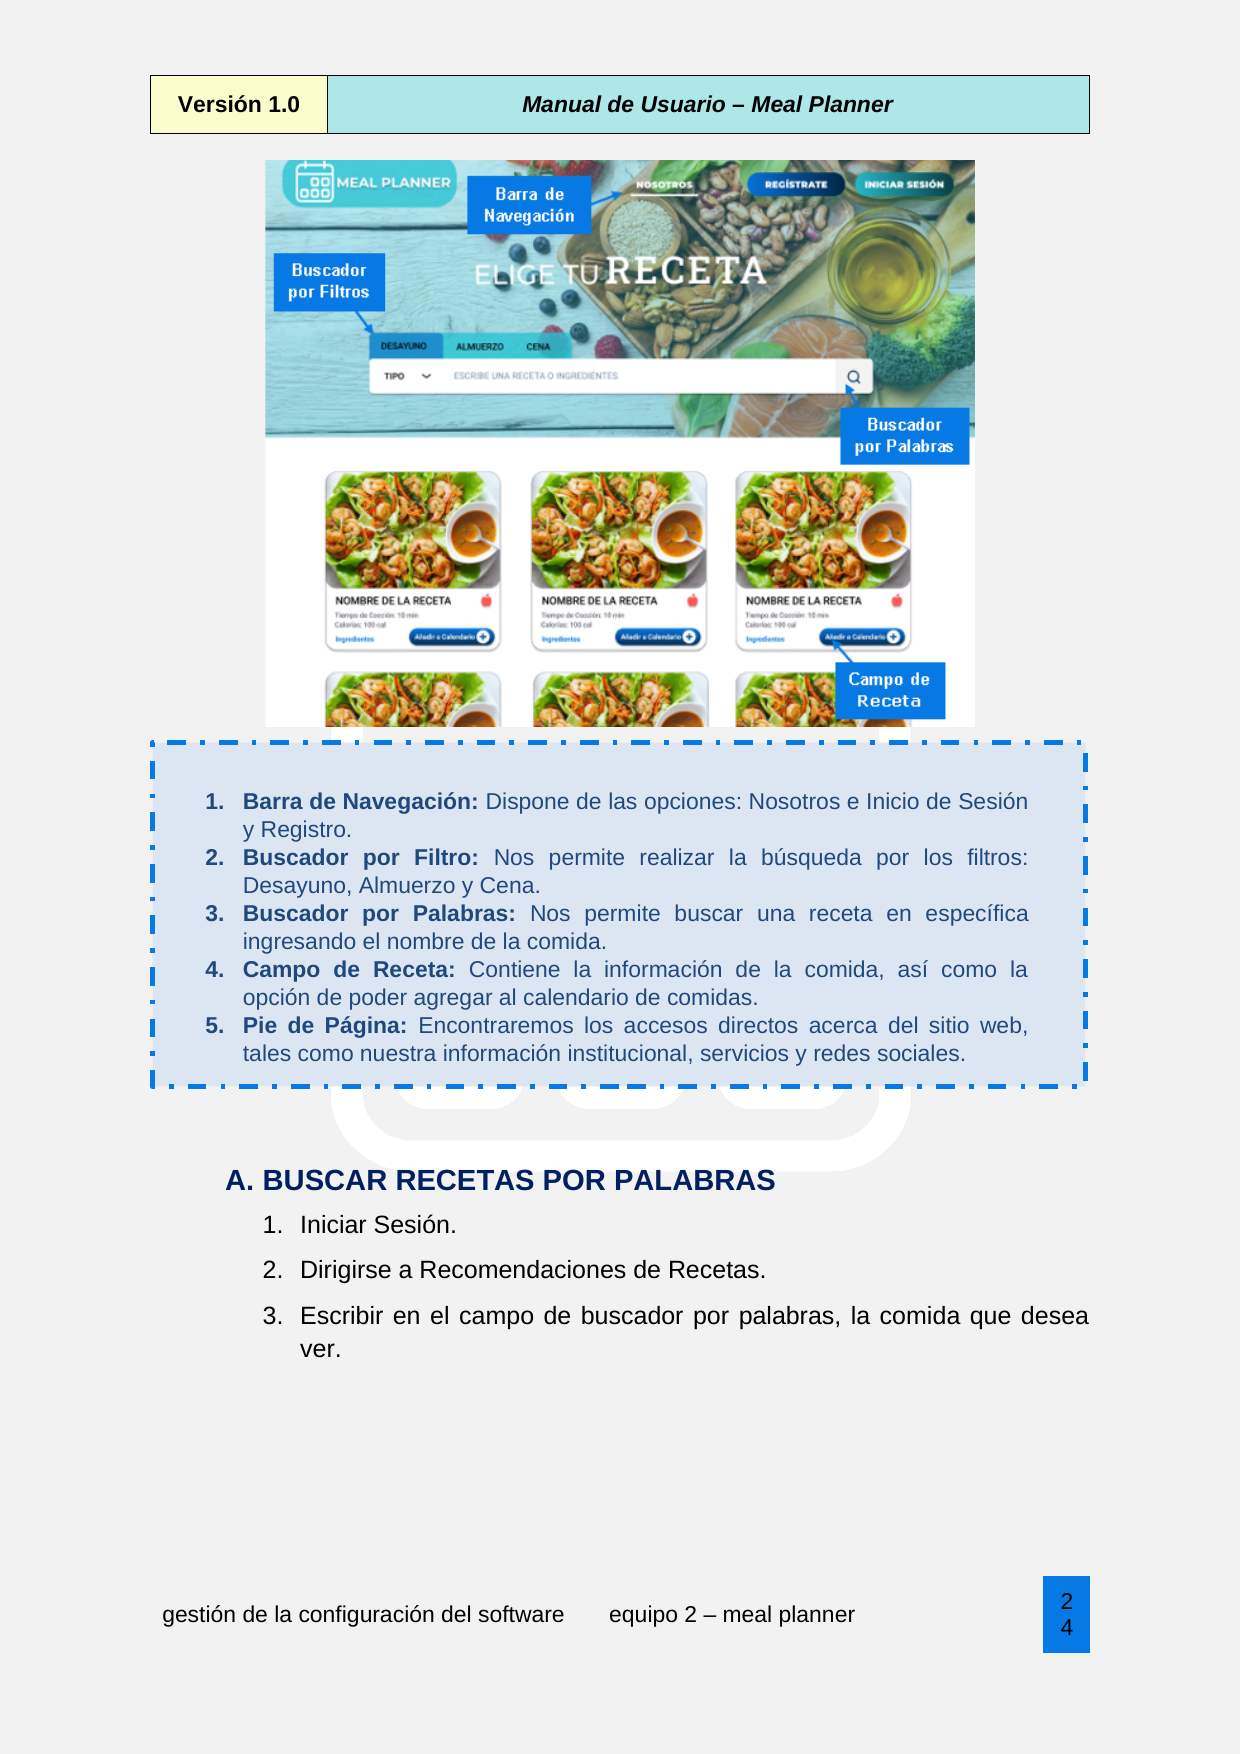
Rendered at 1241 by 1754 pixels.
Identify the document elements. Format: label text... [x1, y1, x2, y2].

list Escribir en el campo de buscador por palabras, la comida que desea ver. [262, 1301, 1090, 1362]
subtitle BUSCAR RECETAS POR PALABRAS [225, 1163, 1090, 1196]
picture [265, 160, 975, 727]
list Iniciar Sesión. [262, 1209, 1090, 1238]
list Dirigirse a Recomendaciones de Recetas. [262, 1255, 1090, 1284]
